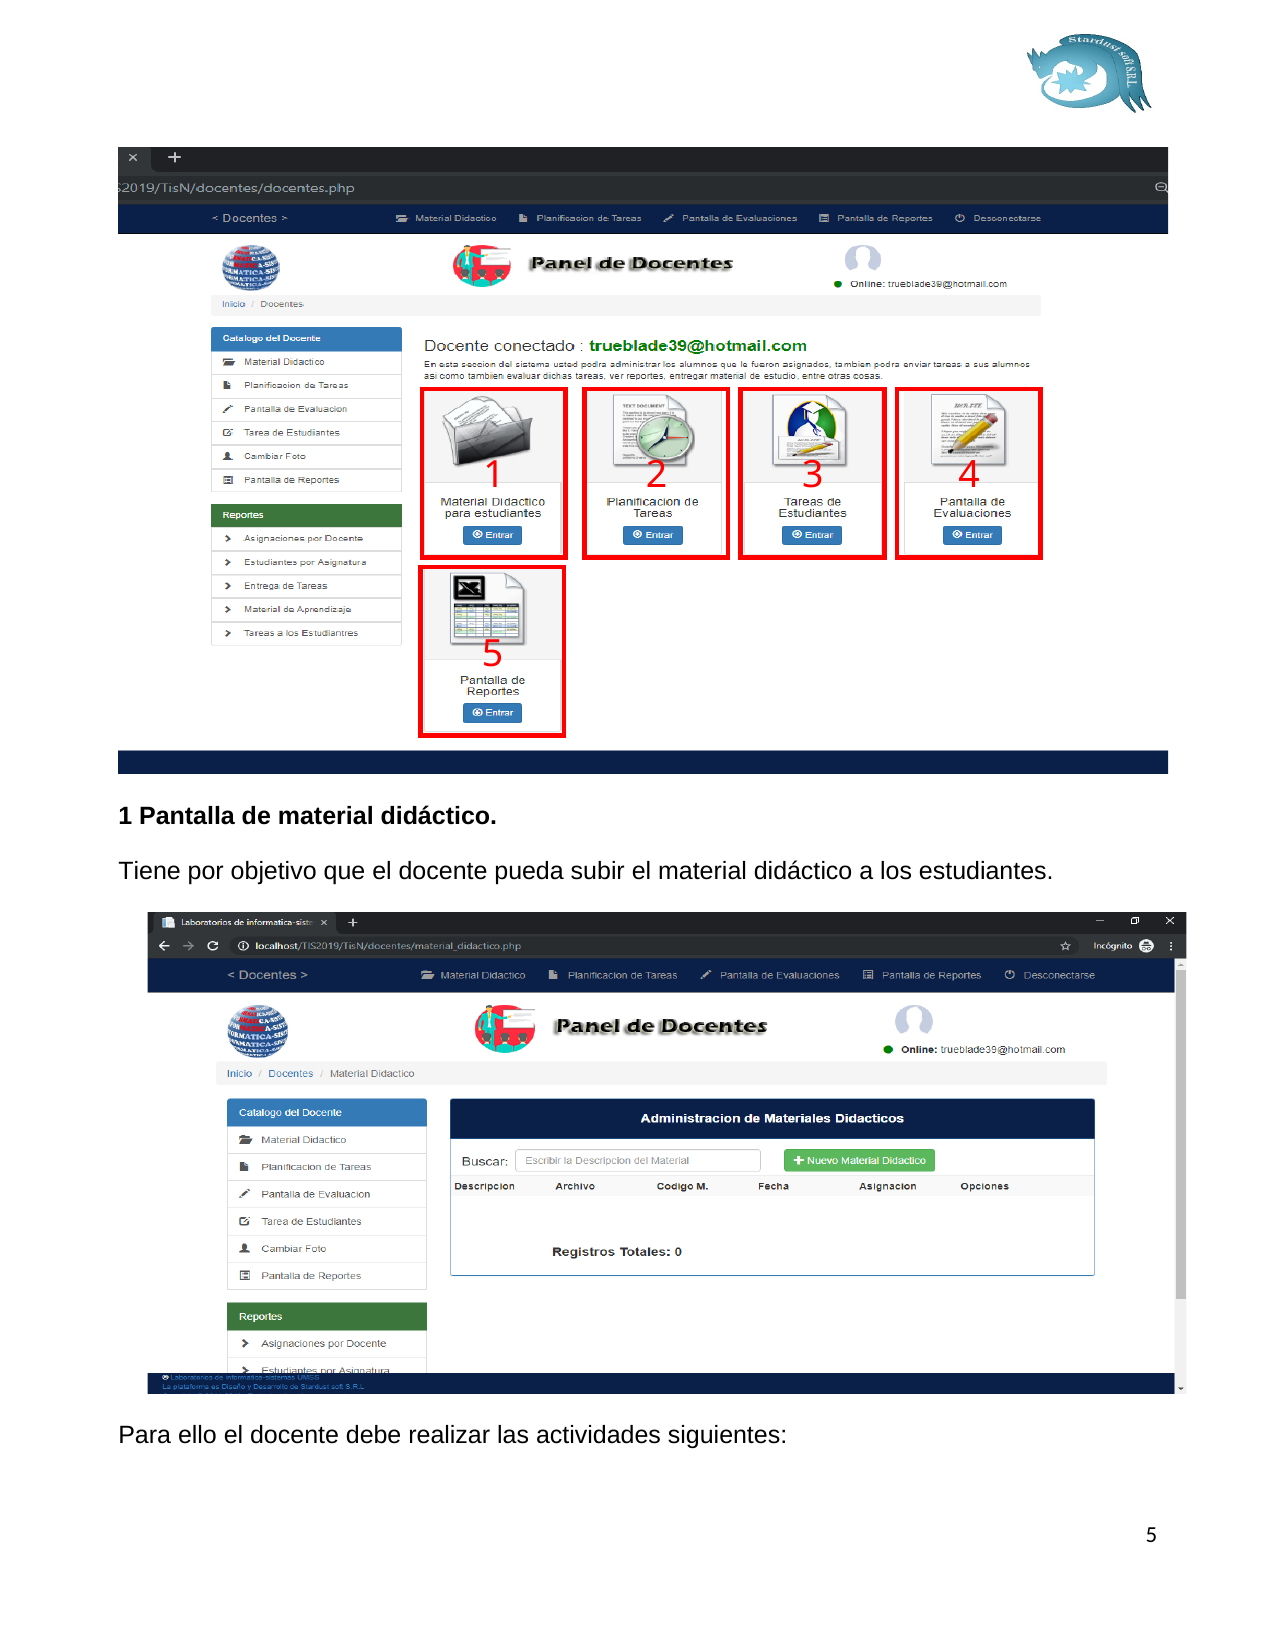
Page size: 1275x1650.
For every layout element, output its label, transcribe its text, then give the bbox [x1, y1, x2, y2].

text 1 Pantalla de material didáctico. [118, 801, 1157, 829]
text Tiene por objetivo que el docente pueda subir el material didáctico a los estudiantes. [118, 856, 1157, 885]
text Para ello el docente debe realizar las actividades siguientes: [118, 1420, 1157, 1448]
picture [1022, 31, 1157, 116]
picture [118, 147, 1169, 775]
picture [147, 912, 1187, 1394]
